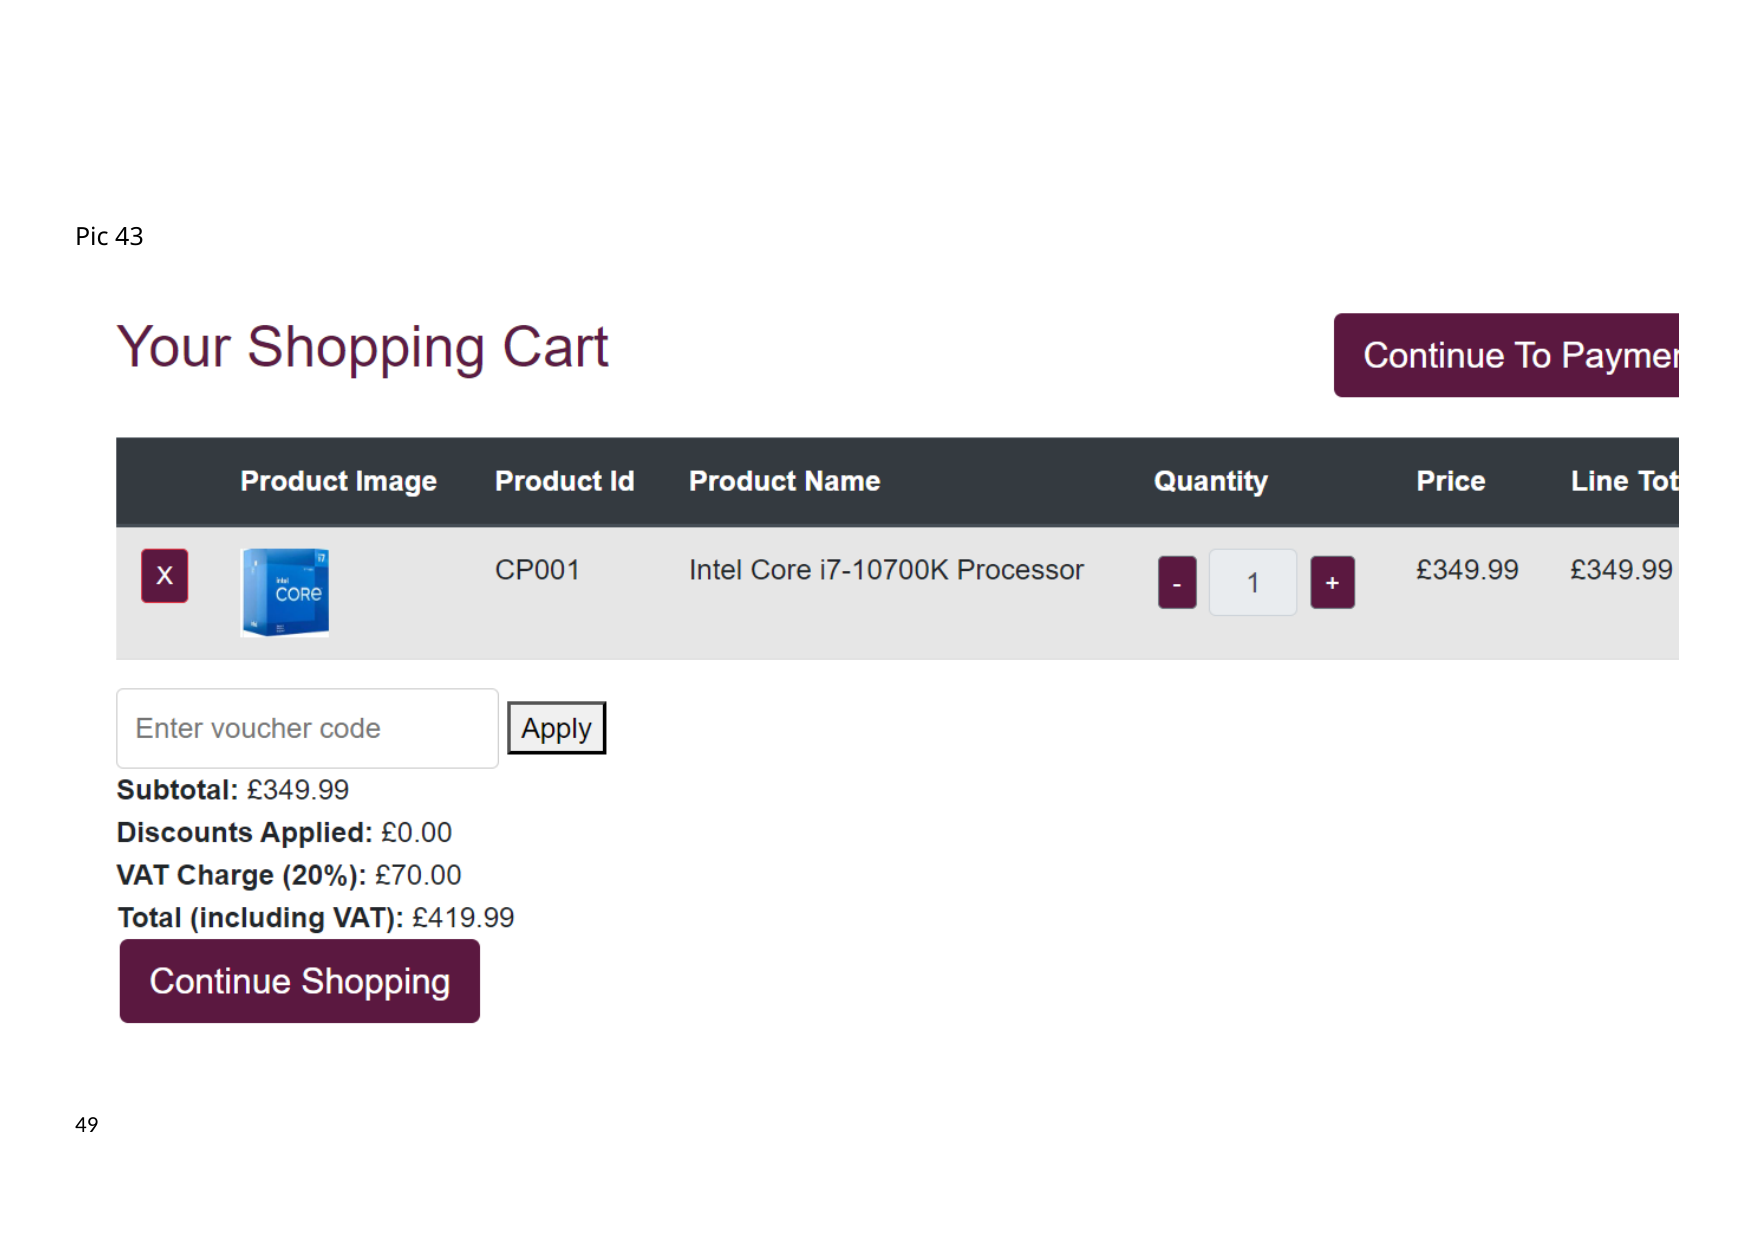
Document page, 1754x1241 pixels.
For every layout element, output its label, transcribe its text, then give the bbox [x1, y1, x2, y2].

text Pic 43Pic 44 [75, 219, 1679, 266]
picture [75, 266, 1679, 1061]
